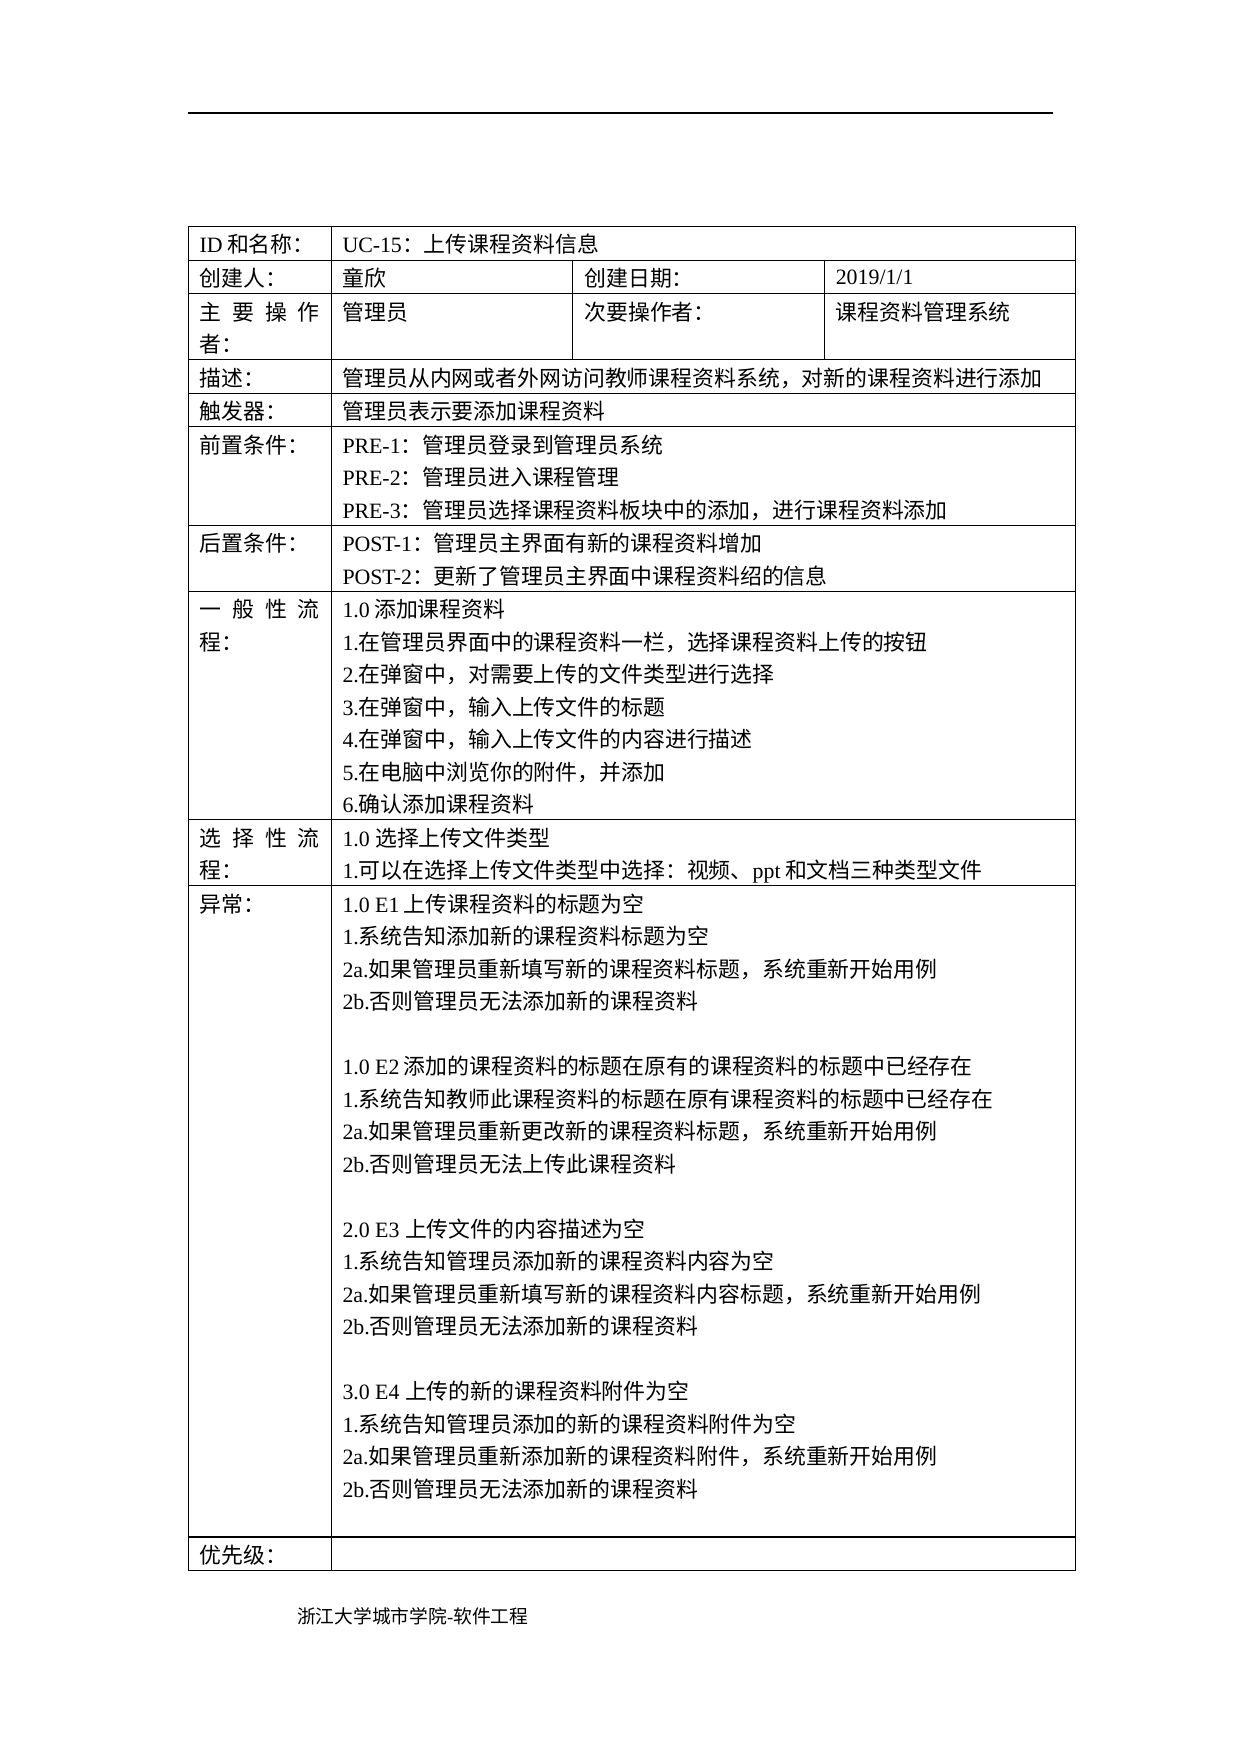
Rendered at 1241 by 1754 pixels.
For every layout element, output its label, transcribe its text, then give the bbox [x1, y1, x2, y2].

table_cell 管理员从内网或者外网访问教师课程资料系统，对新的课程资料进行添加 [332, 360, 1075, 393]
table_cell [332, 1538, 1075, 1570]
table_cell 异常： [189, 886, 331, 1536]
table_cell 一般性流程： [189, 592, 331, 819]
table_header UC-15：上传课程资料信息 [332, 227, 1075, 259]
table_cell 童欣 [332, 261, 572, 293]
table_cell 创建日期： [573, 261, 824, 293]
table_cell 创建人： [189, 261, 331, 293]
table_cell 优先级： [189, 1538, 331, 1570]
table_cell 管理员 [332, 294, 572, 359]
table_cell 前置条件： [189, 427, 331, 525]
table_cell 主要操作者： [189, 294, 331, 359]
table_cell PRE-1：管理员登录到管理员系统 PRE-2：管理员进入课程管理 PRE-3：管理员选择课程资料板块中的添加，进行课程资料添加 [332, 427, 1075, 525]
table_cell 1.0添加课程资料 1.在管理员界面中的课程资料一栏，选择课程资料上传的按钮 2.在弹窗中，对需要上传的文件类型进行选择 3.在弹窗中，输入上传文件的标题 4.在弹窗中，输入上传文件的内容进行描述 5.在电脑中浏览你的附件，并添加 6.确认添加课程资料 [332, 592, 1075, 819]
table_cell 次要操作者： [573, 294, 824, 359]
table_cell 触发器： [189, 394, 331, 426]
table_cell 1.0 E1上传课程资料的标题为空 1.系统告知添加新的课程资料标题为空 2a.如果管理员重新填写新的课程资料标题，系统重新开始用例 2b.否则管理员无法添加新的课程资料 1.0 E2添加的课程资料的标题在原有的课程资料的标题中已经存在 1.系统告知教师此课程资料的标题在原有课程资料的标题中已经存在 2a.如果管理员重新更改新的课程资料标题，系统重新开始用例 2b.否则管理员无法上传此课程资料 2.0 E3 上传文件的内容描述为空 1.系统告知管理员添加新的课程资料内容为空 2a.如果管理员重新填写新的课程资料内容标题，系统重新开始用例 2b.否则管理员无法添加新的课程资料 3.0 E4 上传的新的课程资料附件为空 1.系统告知管理员添加的新的课程资料附件为空 2a.如果管理员重新添加新的课程资料附件，系统重新开始用例 2b.否则管理员无法添加新的课程资料 [332, 886, 1075, 1536]
table_cell 2019/1/1 [825, 261, 1075, 293]
table_cell 描述： [189, 360, 331, 393]
table_cell 选择性流程： [189, 820, 331, 885]
table_cell 管理员表示要添加课程资料 [332, 394, 1075, 426]
table_cell 1.0 选择上传文件类型 1.可以在选择上传文件类型中选择：视频、ppt和文档三种类型文件 [332, 820, 1075, 885]
table_cell 后置条件： [189, 526, 331, 591]
table_cell 课程资料管理系统 [825, 294, 1075, 359]
table_header ID和名称： [189, 227, 331, 259]
table_cell POST-1：管理员主界面有新的课程资料增加 POST-2：更新了管理员主界面中课程资料绍的信息 [332, 526, 1075, 591]
